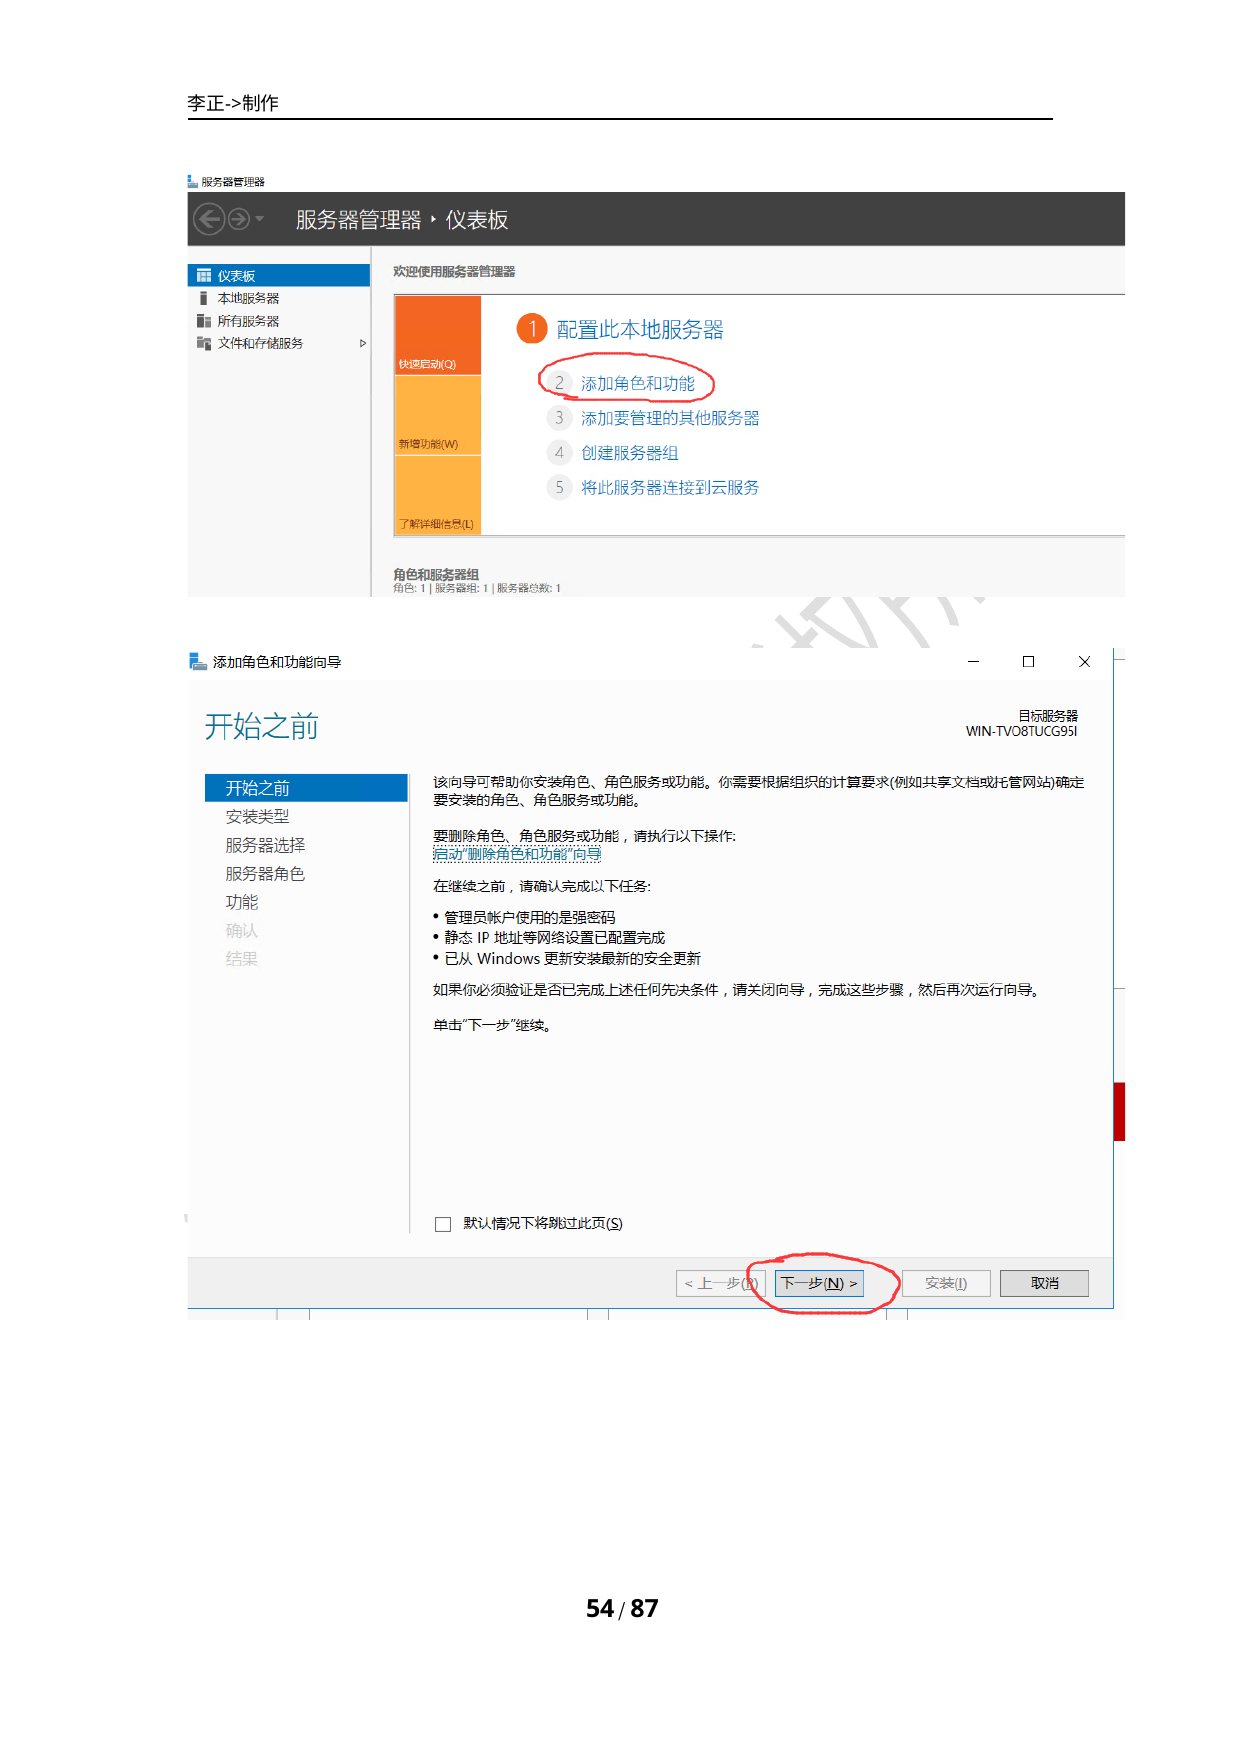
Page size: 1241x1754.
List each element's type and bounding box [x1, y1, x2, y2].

picture [187, 648, 1125, 1320]
picture [187, 169, 1125, 597]
